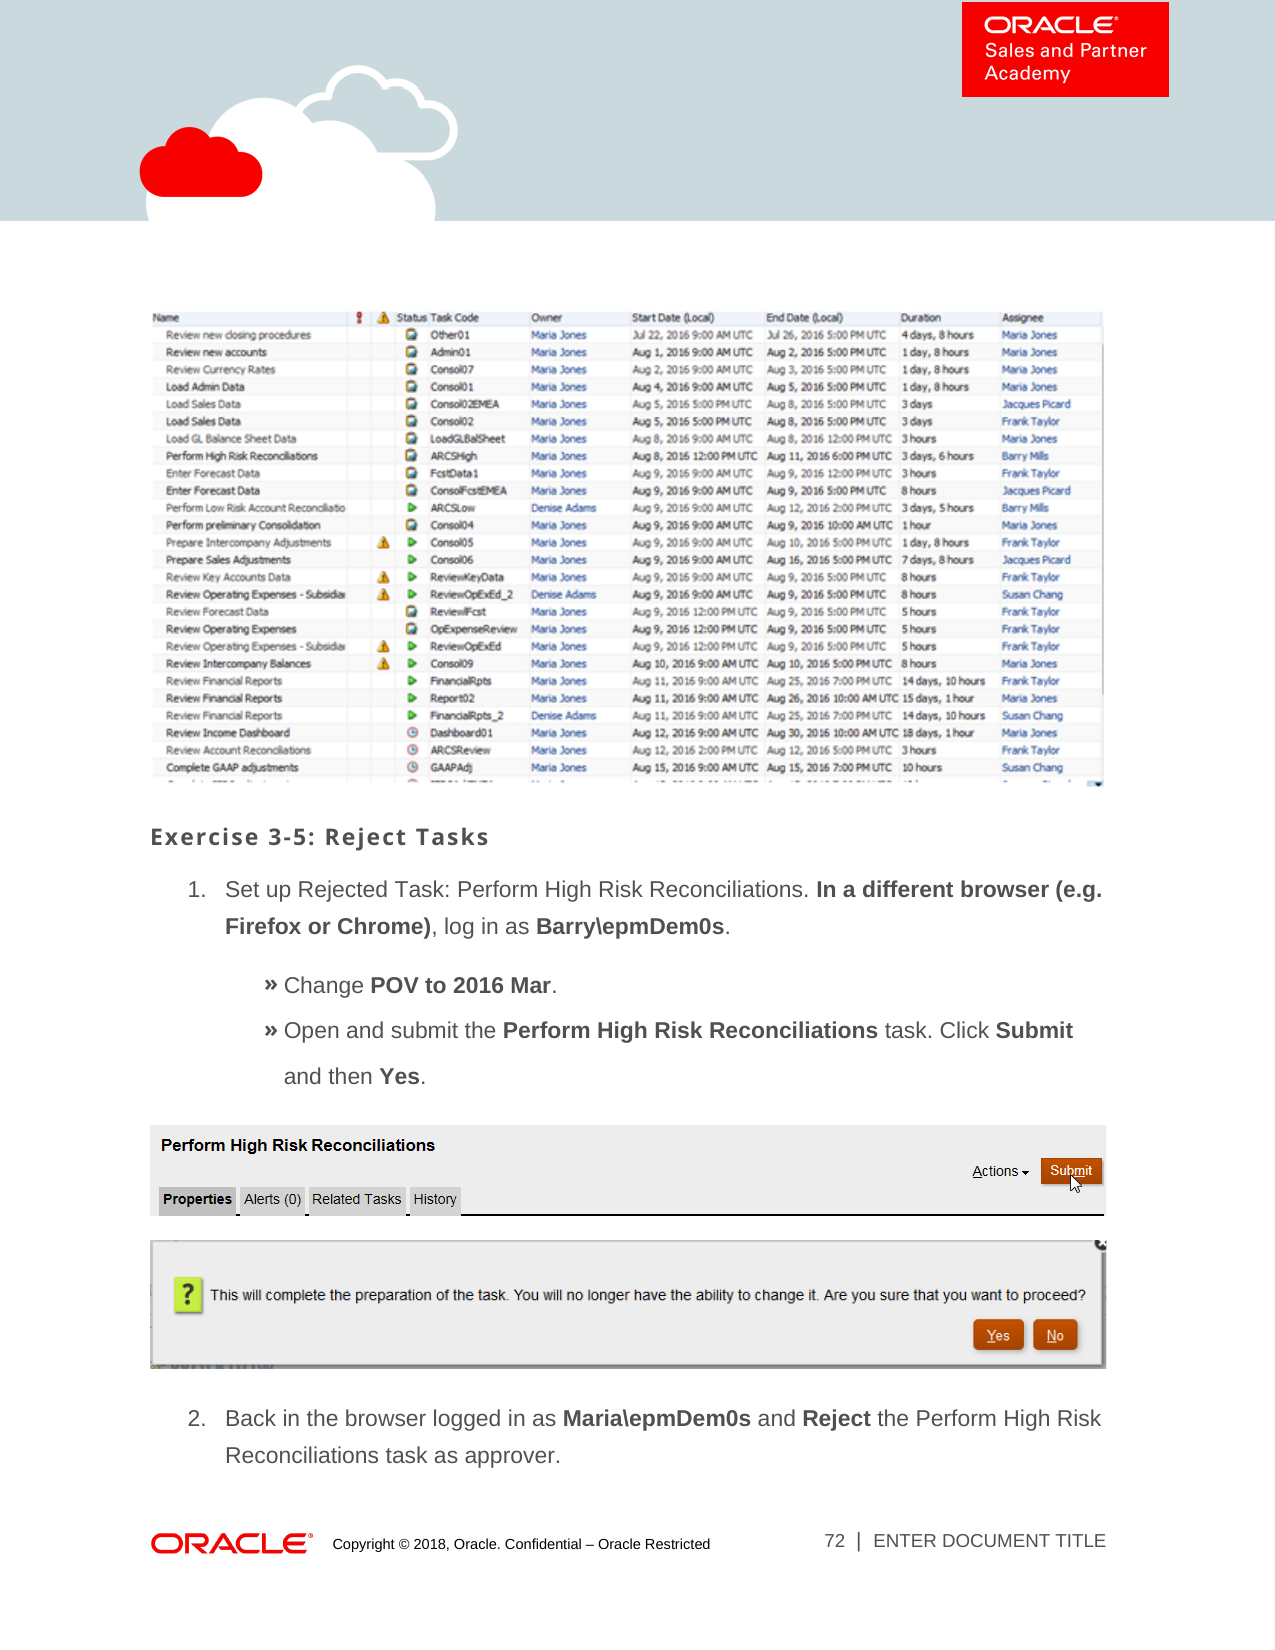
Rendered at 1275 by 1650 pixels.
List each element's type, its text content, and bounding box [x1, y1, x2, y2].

list Change POV to 2016 Mar. [264, 952, 1106, 998]
picture [0, 0, 1275, 267]
picture [150, 1125, 1107, 1216]
picture [150, 1240, 1107, 1369]
list Open and submit the Perform High Risk Reconciliations task. Click Submit and then Yes. [264, 998, 1106, 1089]
picture [150, 309, 1107, 790]
subtitle Exercise 3-5: Reject Tasks [150, 814, 1106, 852]
text Back in the browser logged in as Maria\epmDem0s and Reject the Perform High Risk Reconciliations task as approver. [187, 1393, 1106, 1468]
list Set up Rejected Task: Perform High Risk Reconciliations. In a different browser (e.g. Firefox or Chrome), log in as Barry\epmDem0s. [187, 864, 1106, 939]
picture [150, 1514, 327, 1574]
